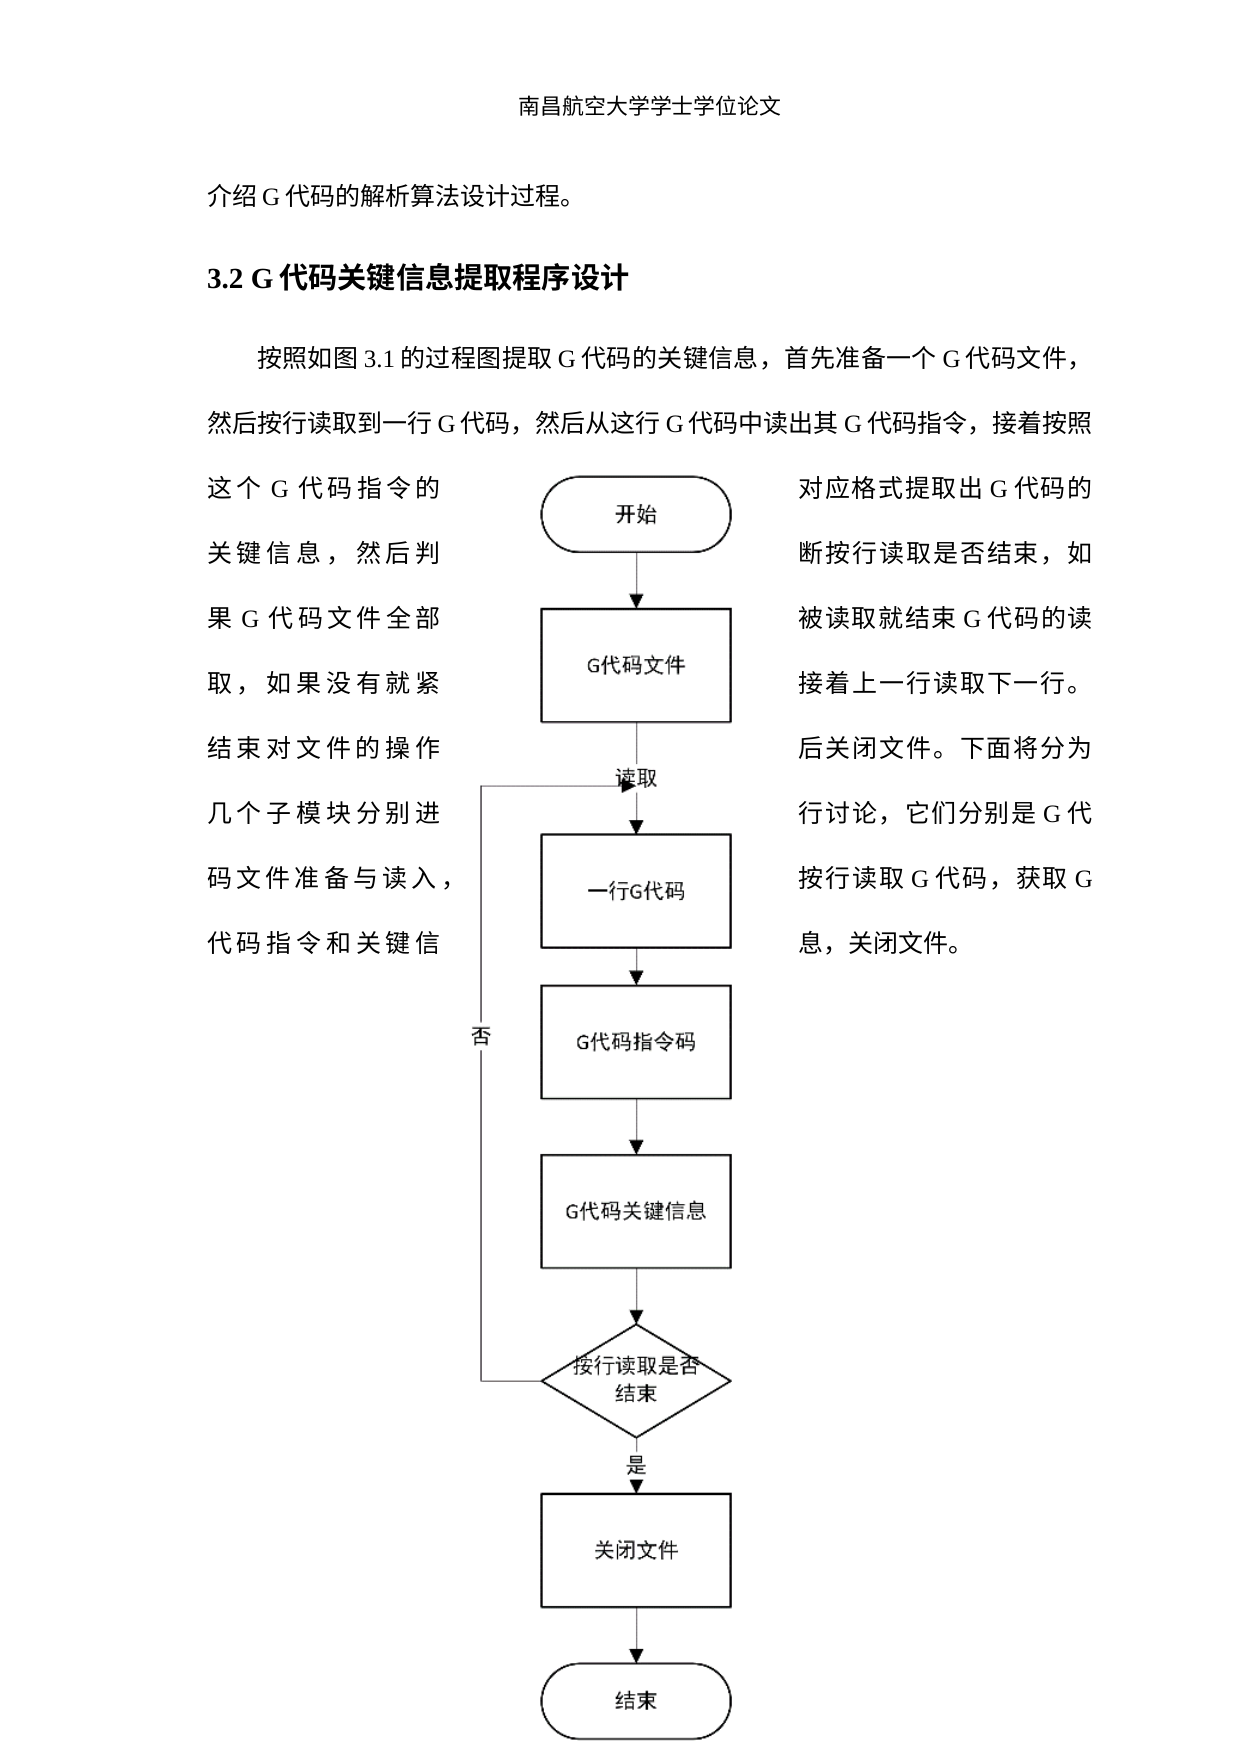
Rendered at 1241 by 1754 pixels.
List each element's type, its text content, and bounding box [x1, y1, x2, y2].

subtitle 3.2 G代码关键信息提取程序设计 [207, 243, 1092, 308]
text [207, 162, 1092, 227]
picture [459, 466, 780, 1754]
text 按照如图3.1的过程图提取G代码的关键信息，首先准备一个G代码文件，然后按行读取到一行G代码，然后从这行G代码中读出其G代码指令，接着按照这个G代码指令的对应格式提取出G代码的关键信息，然后判断按行读取是否结束，如果G代码文件全部被读取就结束G代码的读取，如果没有就紧接着上一行读取下一行。结束对文件的操作后关闭文件。下面将分为几个子模块分别进行讨论，它们分别是G代码文件准备与读入，按行读取G代码，获取G代码指令和关键信息，关闭文件。 [207, 324, 1092, 974]
